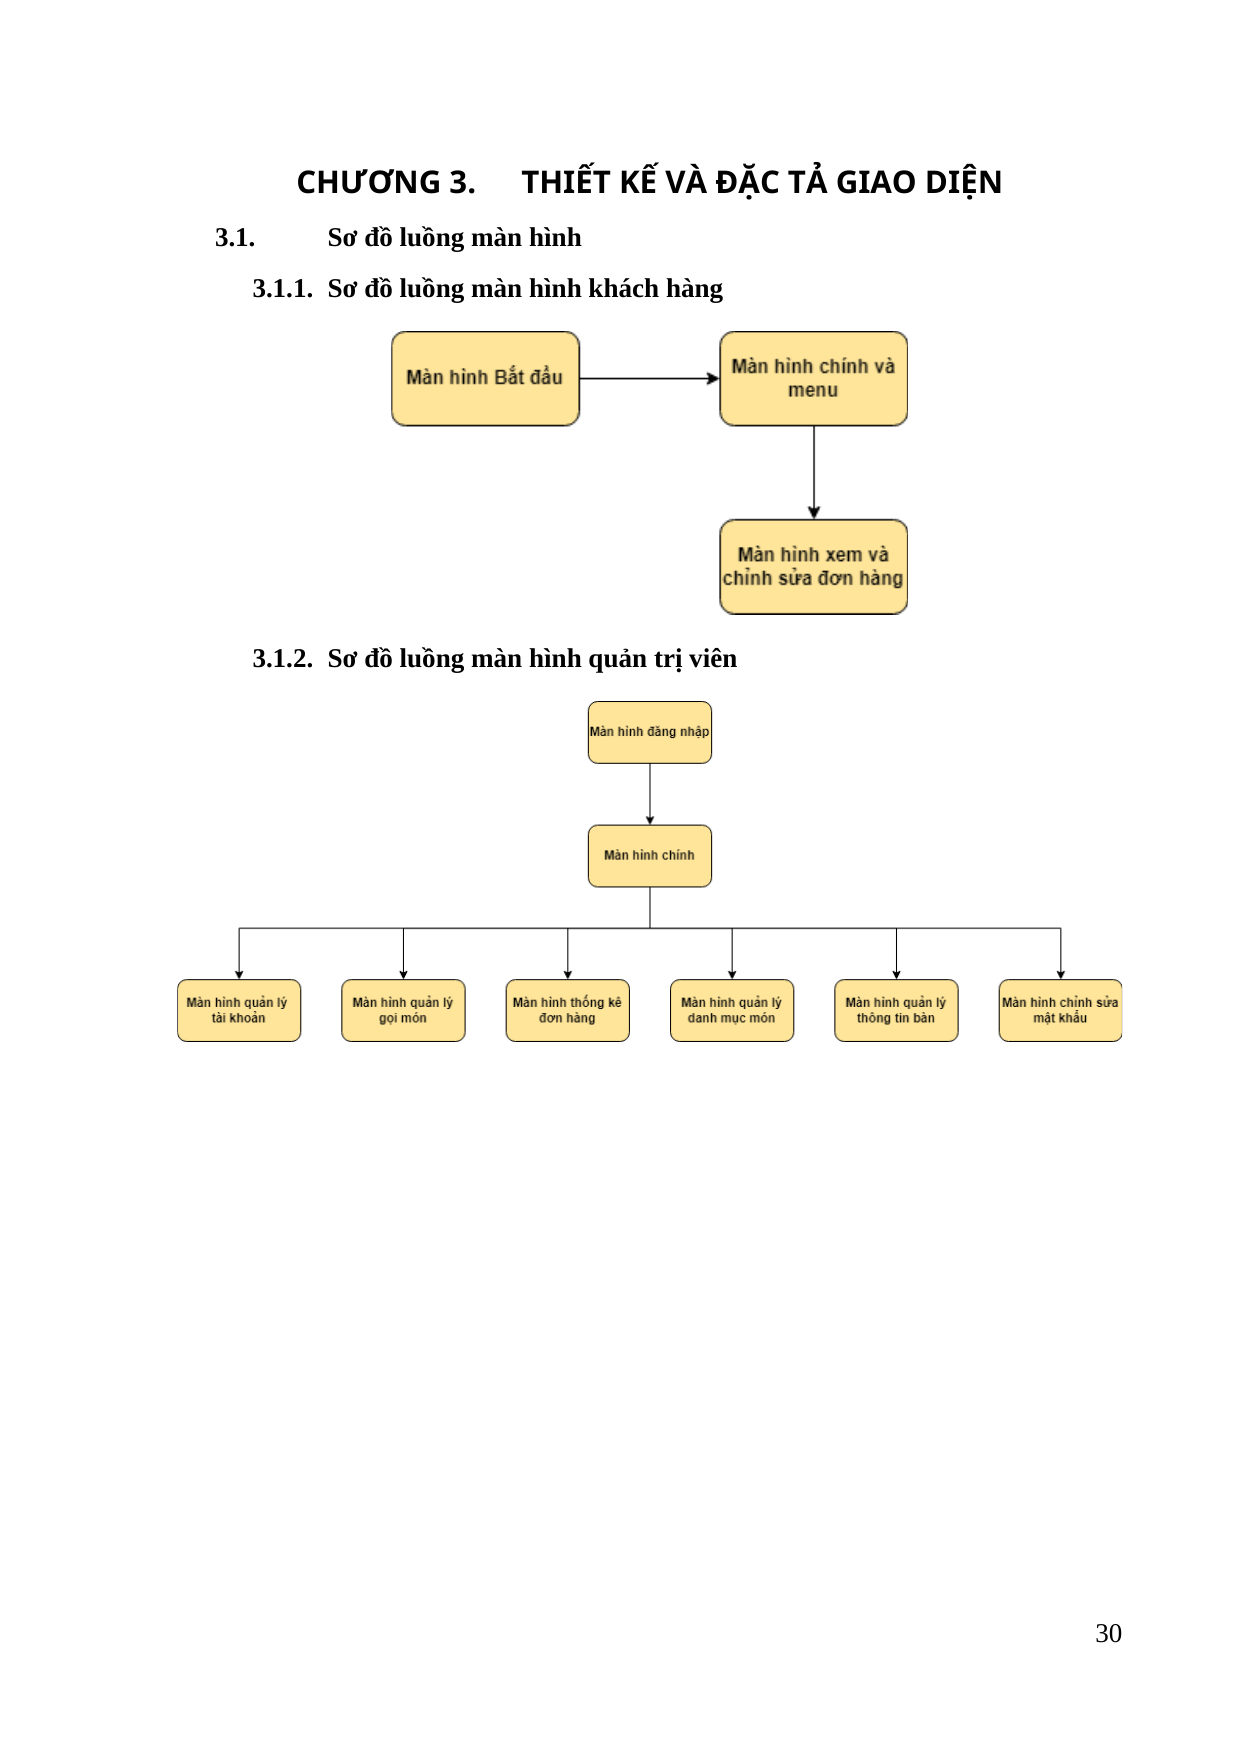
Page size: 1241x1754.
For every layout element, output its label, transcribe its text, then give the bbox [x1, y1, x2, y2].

subtitle Sơ đồ luồng màn hình khách hàng [252, 272, 1122, 303]
picture [391, 331, 908, 615]
picture [177, 701, 1123, 1042]
subtitle THIẾT KẾ VÀ ĐẶC TẢ GIAO DIỆN [177, 160, 1122, 202]
subtitle Sơ đồ luồng màn hình quản trị viên [252, 643, 1122, 674]
subtitle Sơ đồ luồng màn hình [215, 221, 1122, 252]
